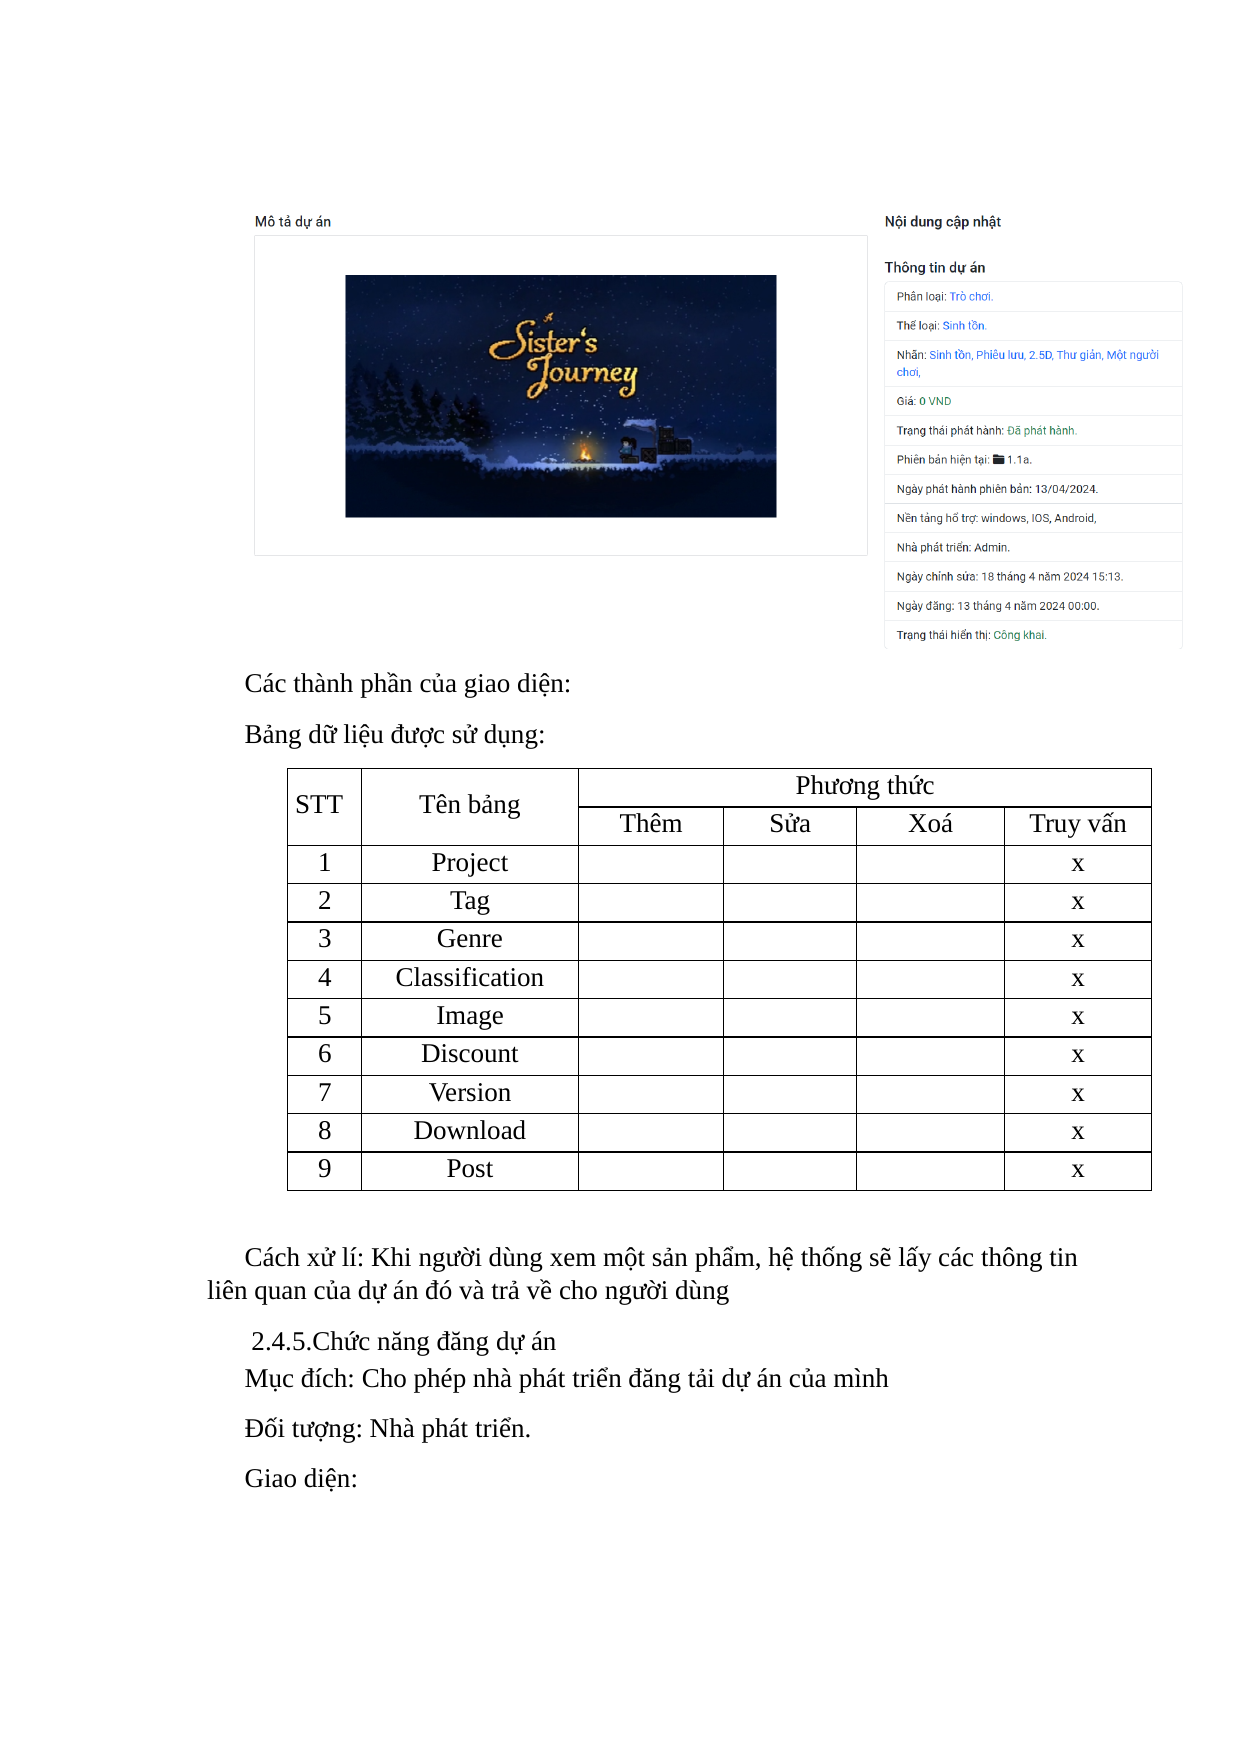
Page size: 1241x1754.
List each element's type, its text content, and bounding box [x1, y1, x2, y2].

table_cell [724, 961, 856, 998]
table_cell Project [362, 846, 578, 883]
table_cell [857, 846, 1004, 883]
table_cell Sửa [724, 808, 856, 845]
table_cell [724, 1076, 856, 1113]
table_cell 2 [288, 884, 361, 921]
table_header Phương thức [579, 769, 1151, 806]
table_cell [724, 846, 856, 883]
table_cell 1 [288, 846, 361, 883]
table_cell [579, 999, 723, 1036]
text Cách xử lí: Khi người dùng xem một sản phẩm, hệ thống sẽ lấy các thông tin liên quan của dự án đó và trả về cho người dùng [207, 1241, 1122, 1306]
table_header Tên bảng [362, 769, 578, 845]
table_cell x [1005, 846, 1151, 883]
table_cell [724, 884, 856, 921]
table_cell Tag [362, 884, 578, 921]
table_cell 3 [288, 923, 361, 960]
table_cell [857, 999, 1004, 1036]
table_cell Genre [362, 923, 578, 960]
table_cell x [1005, 961, 1151, 998]
picture [244, 177, 1195, 649]
table_cell [579, 884, 723, 921]
table_cell Image [362, 999, 578, 1036]
table_cell x [1005, 884, 1151, 921]
table_cell x [1005, 923, 1151, 960]
text Giao diện: [207, 1462, 1122, 1493]
table_cell [857, 884, 1004, 921]
table_cell [857, 961, 1004, 998]
table_cell x [1005, 1114, 1151, 1151]
table_cell [724, 1153, 856, 1190]
table_cell [579, 1038, 723, 1075]
table_cell Xoá [857, 808, 1004, 845]
table_cell [724, 1114, 856, 1151]
table_cell [857, 1076, 1004, 1113]
table_cell [724, 999, 856, 1036]
text Mục đích: Cho phép nhà phát triển đăng tải dự án của mình [207, 1362, 1122, 1393]
table_cell [579, 846, 723, 883]
table_cell [579, 961, 723, 998]
table_cell [857, 923, 1004, 960]
text Các thành phần của giao diện: [207, 668, 1122, 699]
table_cell 6 [288, 1038, 361, 1075]
table_cell Post [362, 1153, 578, 1190]
table_cell [579, 1076, 723, 1113]
table_cell 4 [288, 961, 361, 998]
table_cell Thêm [579, 808, 723, 845]
table_cell 7 [288, 1076, 361, 1113]
table_cell Classification [362, 961, 578, 998]
table_cell [857, 1153, 1004, 1190]
table_cell Version [362, 1076, 578, 1113]
table_cell x [1005, 1153, 1151, 1190]
table_cell [579, 923, 723, 960]
text Đối tượng: Nhà phát triển. [207, 1412, 1122, 1443]
text Bảng dữ liệu được sử dụng: [207, 718, 1122, 749]
table_cell x [1005, 999, 1151, 1036]
table_cell x [1005, 1038, 1151, 1075]
table_cell [857, 1038, 1004, 1075]
table_cell x [1005, 1076, 1151, 1113]
table_cell [579, 1153, 723, 1190]
table_cell Download [362, 1114, 578, 1151]
table_cell [579, 1114, 723, 1151]
subtitle Chức năng đăng dự án [251, 1325, 1122, 1356]
table_cell 5 [288, 999, 361, 1036]
table_cell 9 [288, 1153, 361, 1190]
table_cell [724, 1038, 856, 1075]
table_cell Truy vấn [1005, 808, 1151, 845]
table_cell [857, 1114, 1004, 1151]
table_cell [724, 923, 856, 960]
table_cell 8 [288, 1114, 361, 1151]
table_header STT [288, 769, 361, 845]
table_cell Discount [362, 1038, 578, 1075]
